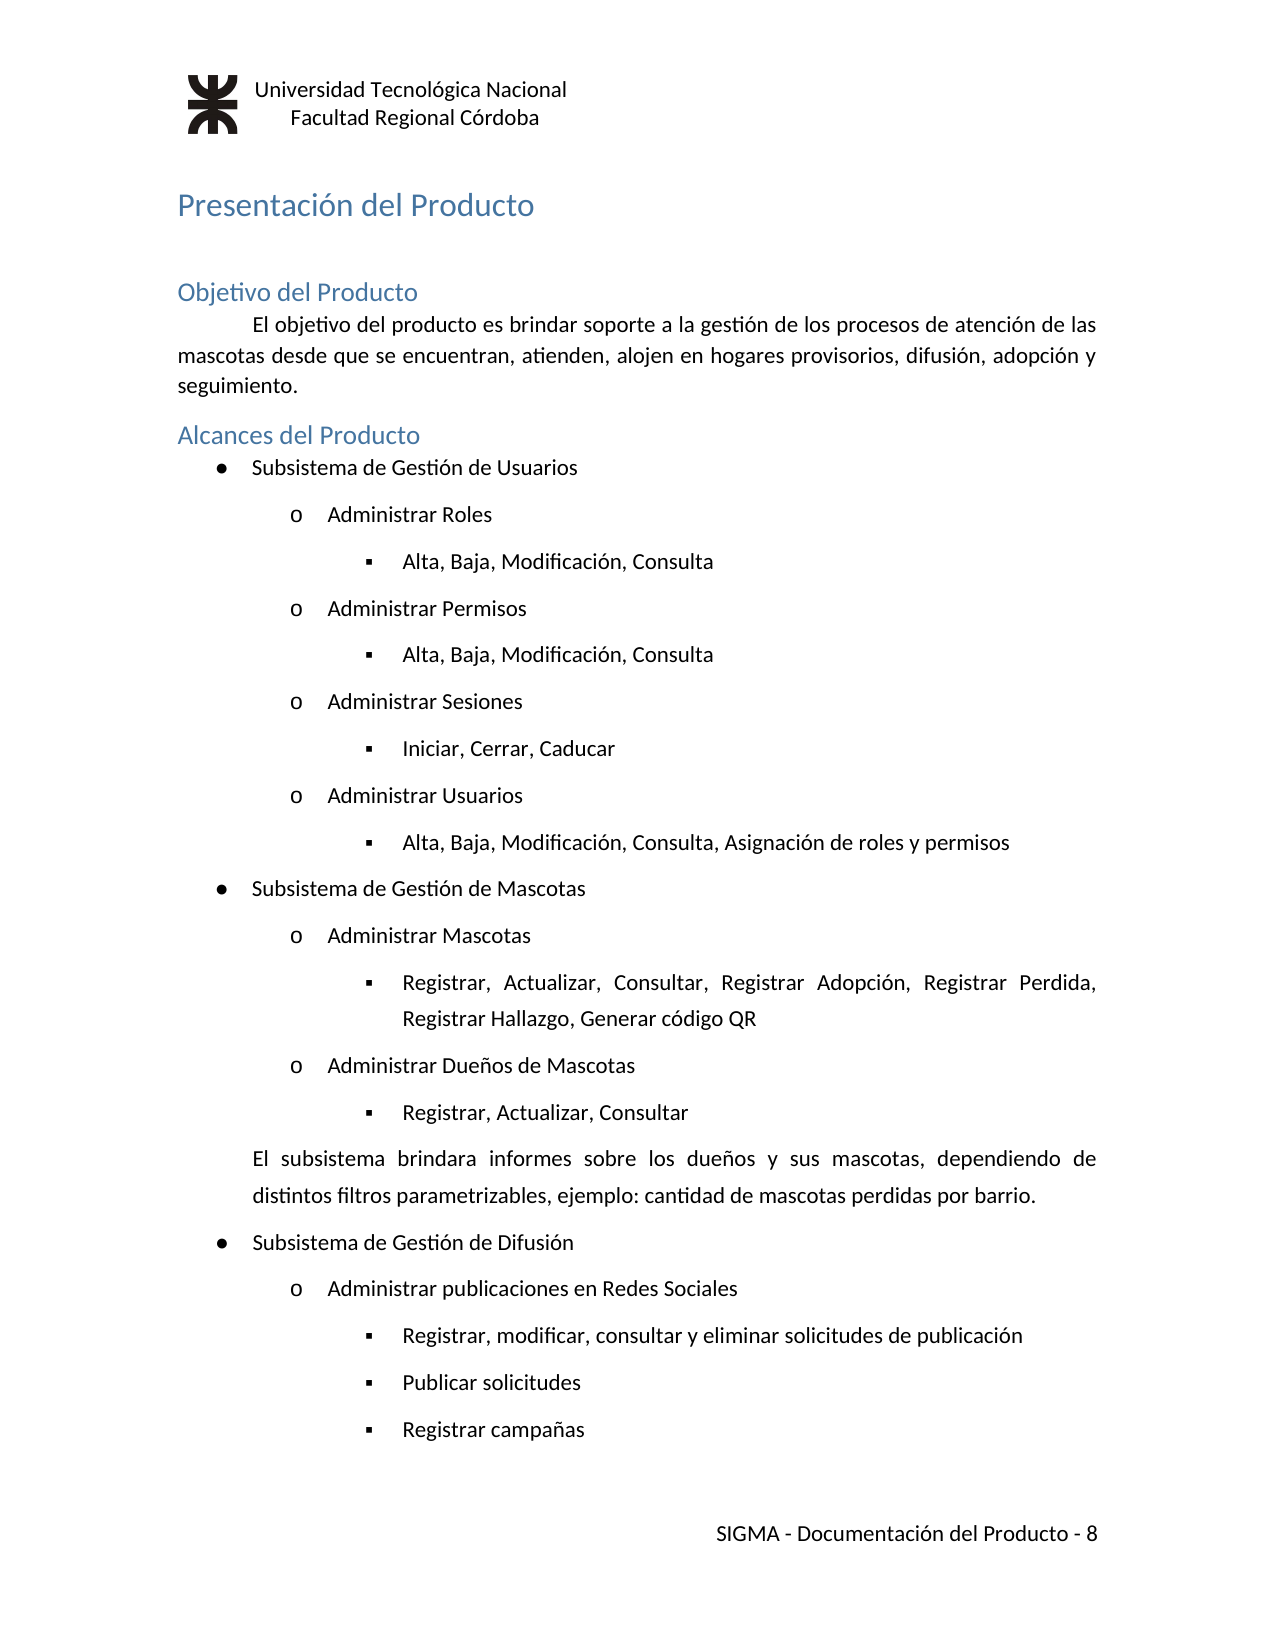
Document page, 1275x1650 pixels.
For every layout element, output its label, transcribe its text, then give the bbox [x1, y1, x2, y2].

list Subsistema de Gestión de Mascotas [214, 874, 1098, 902]
text El objetivo del producto es brindar soporte a la gestión de los procesos de atención de las mascotas desde que se encuentran, atienden, alojen en hogares provisorios, difusión, adopción y seguimiento. [177, 311, 1098, 399]
list Alta, Baja, Modificación, Consulta [365, 547, 1098, 575]
subtitle Presentación del Producto [177, 184, 1098, 225]
list Administrar Permisos [290, 594, 1098, 622]
list Subsistema de Gestión de Difusión [215, 1228, 1098, 1256]
list Publicar solicitudes [365, 1368, 1098, 1396]
list Registrar, Actualizar, Consultar [365, 1098, 1098, 1126]
picture [188, 75, 238, 134]
list Administrar Sesiones [290, 687, 1098, 715]
list Registrar campañas [365, 1415, 1098, 1443]
list Administrar Usuarios [290, 781, 1098, 809]
list Iniciar, Cerrar, Caducar [365, 734, 1098, 762]
list Administrar Dueños de Mascotas [290, 1051, 1098, 1079]
list Administrar Mascotas [290, 921, 1098, 949]
list Alta, Baja, Modificación, Consulta [365, 641, 1098, 668]
list Alta, Baja, Modificación, Consulta, Asignación de roles y permisos [365, 828, 1098, 856]
list Administrar publicaciones en Redes Sociales [290, 1274, 1098, 1302]
list Subsistema de Gestión de Usuarios [214, 453, 1098, 481]
text El subsistema brindara informes sobre los dueños y sus mascotas, dependiendo de distintos filtros parametrizables, ejemplo: cantidad de mascotas perdidas por barrio. [252, 1144, 1098, 1209]
subtitle Objetivo del Producto [177, 275, 1098, 308]
list Administrar Roles [290, 500, 1098, 528]
subtitle Alcances del Producto [177, 418, 1098, 451]
list Registrar, Actualizar, Consultar, Registrar Adopción, Registrar Perdida, Registrar Hallazgo, Generar código QR [365, 968, 1098, 1032]
list Registrar, modificar, consultar y eliminar solicitudes de publicación [365, 1321, 1098, 1349]
